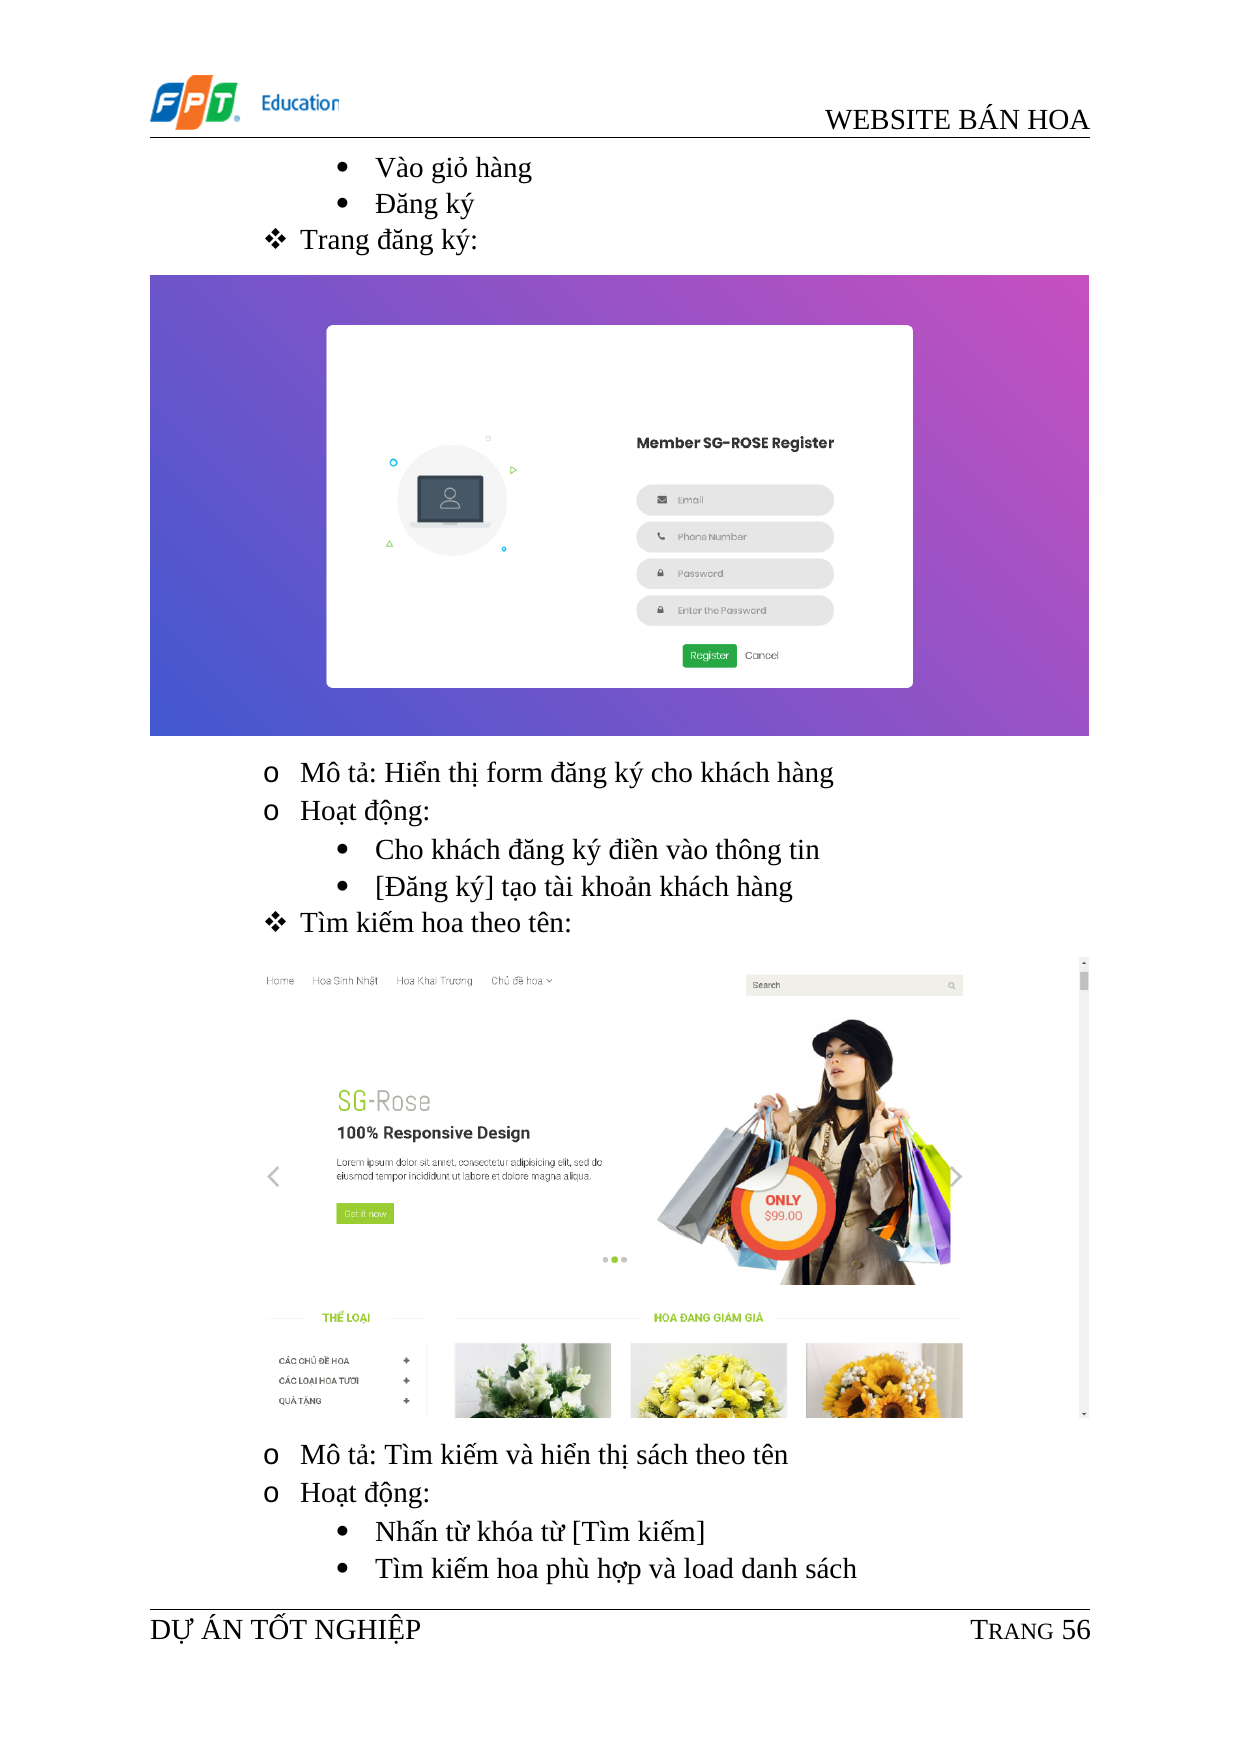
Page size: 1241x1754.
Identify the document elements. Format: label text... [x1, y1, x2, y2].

list Đăng ký [337, 186, 1090, 220]
list Hoạt động: [262, 793, 1090, 829]
list Tìm kiếm hoa phù hợp và load danh sách [337, 1551, 1090, 1584]
picture [150, 275, 1089, 736]
list Nhấn từ khóa từ [Tìm kiếm] [337, 1514, 1090, 1548]
list [Đăng ký] tạo tài khoản khách hàng [337, 869, 1090, 902]
picture [150, 75, 339, 130]
list Vào giỏ hàng [337, 150, 1090, 184]
list Hoạt động: [262, 1476, 1090, 1512]
list Tìm kiếm hoa theo tên: [262, 905, 1090, 938]
picture [150, 957, 1089, 1418]
list Cho khách đăng ký điền vào thông tin [337, 832, 1090, 866]
list Trang đăng ký: [262, 222, 1090, 256]
list Mô tả: Tìm kiếm và hiển thị sách theo tên [262, 1437, 1090, 1473]
list Mô tả: Hiển thị form đăng ký cho khách hàng [262, 755, 1090, 791]
